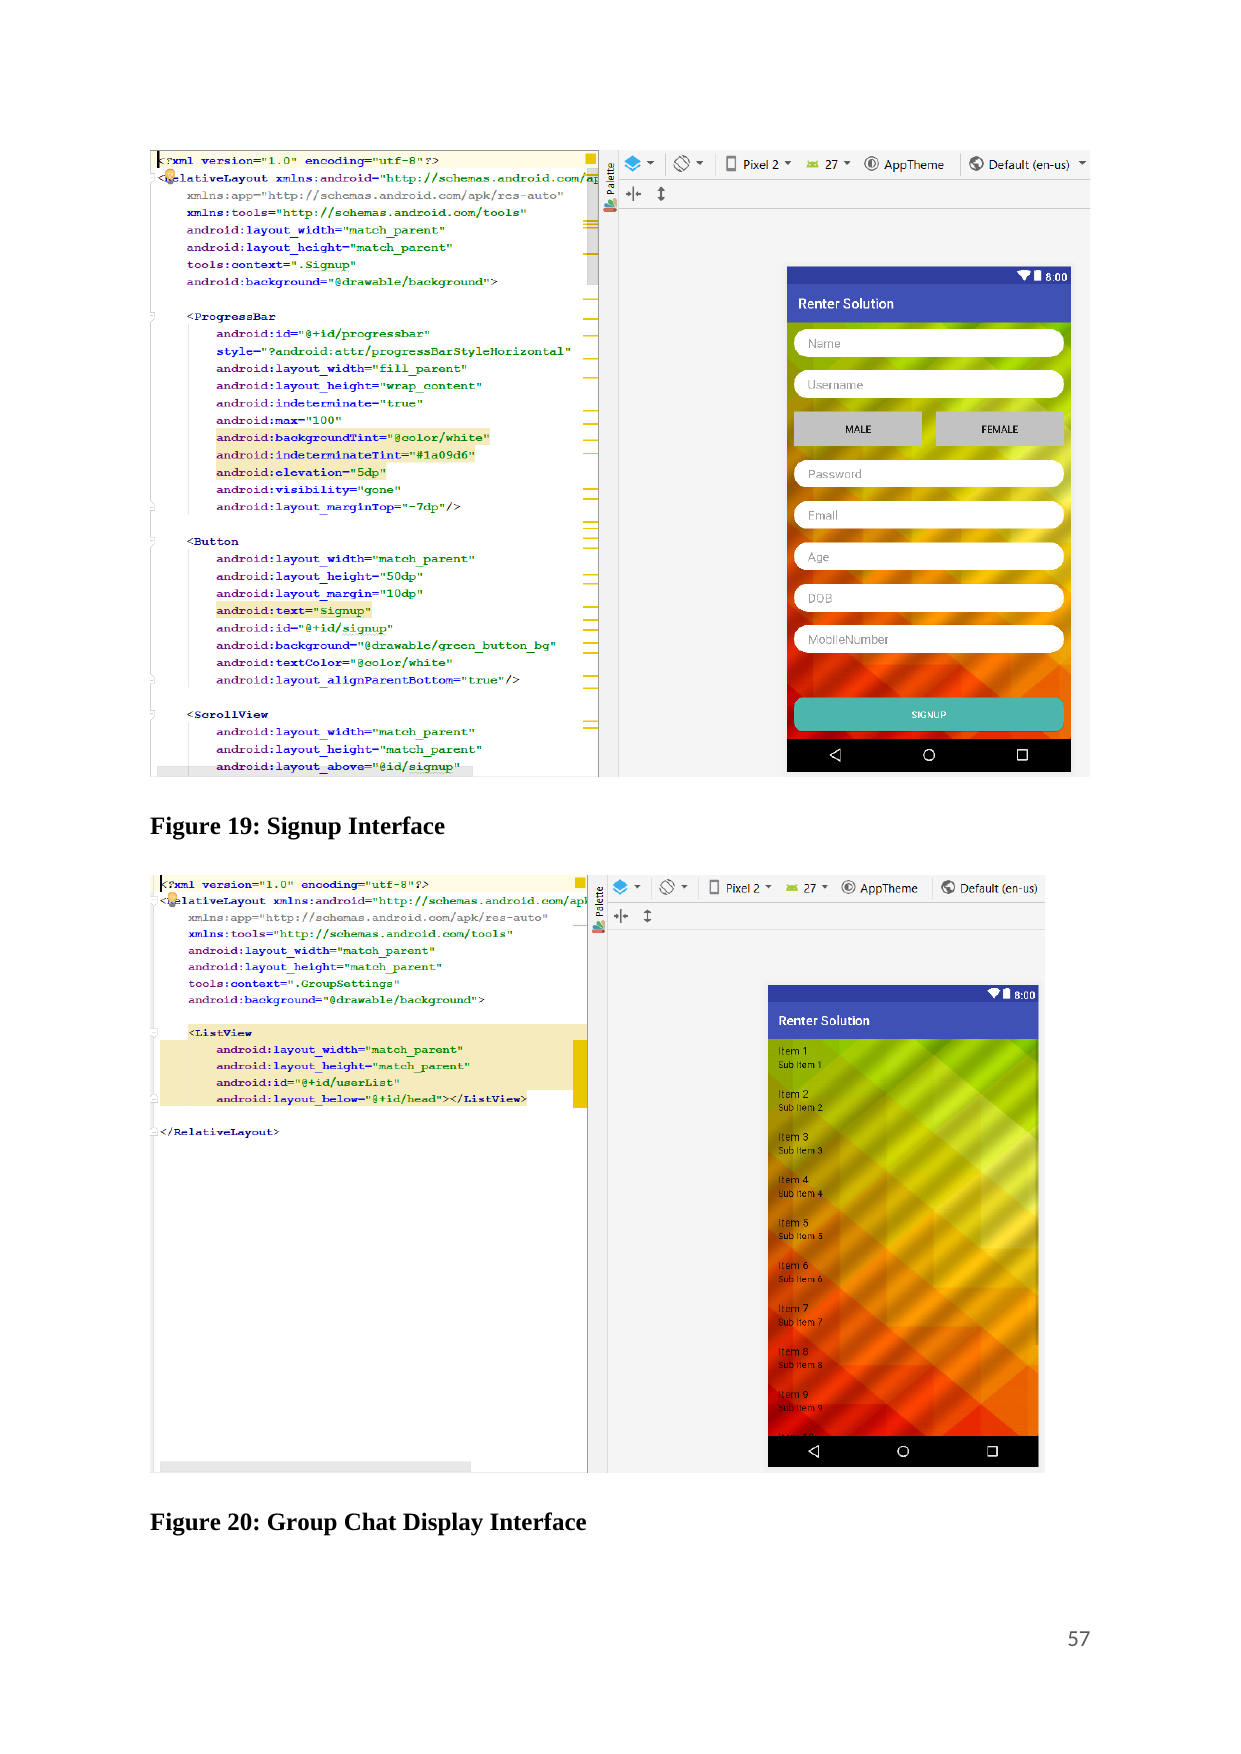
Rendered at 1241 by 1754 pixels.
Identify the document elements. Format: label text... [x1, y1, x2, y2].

picture [150, 150, 1091, 777]
picture [150, 875, 1046, 1473]
